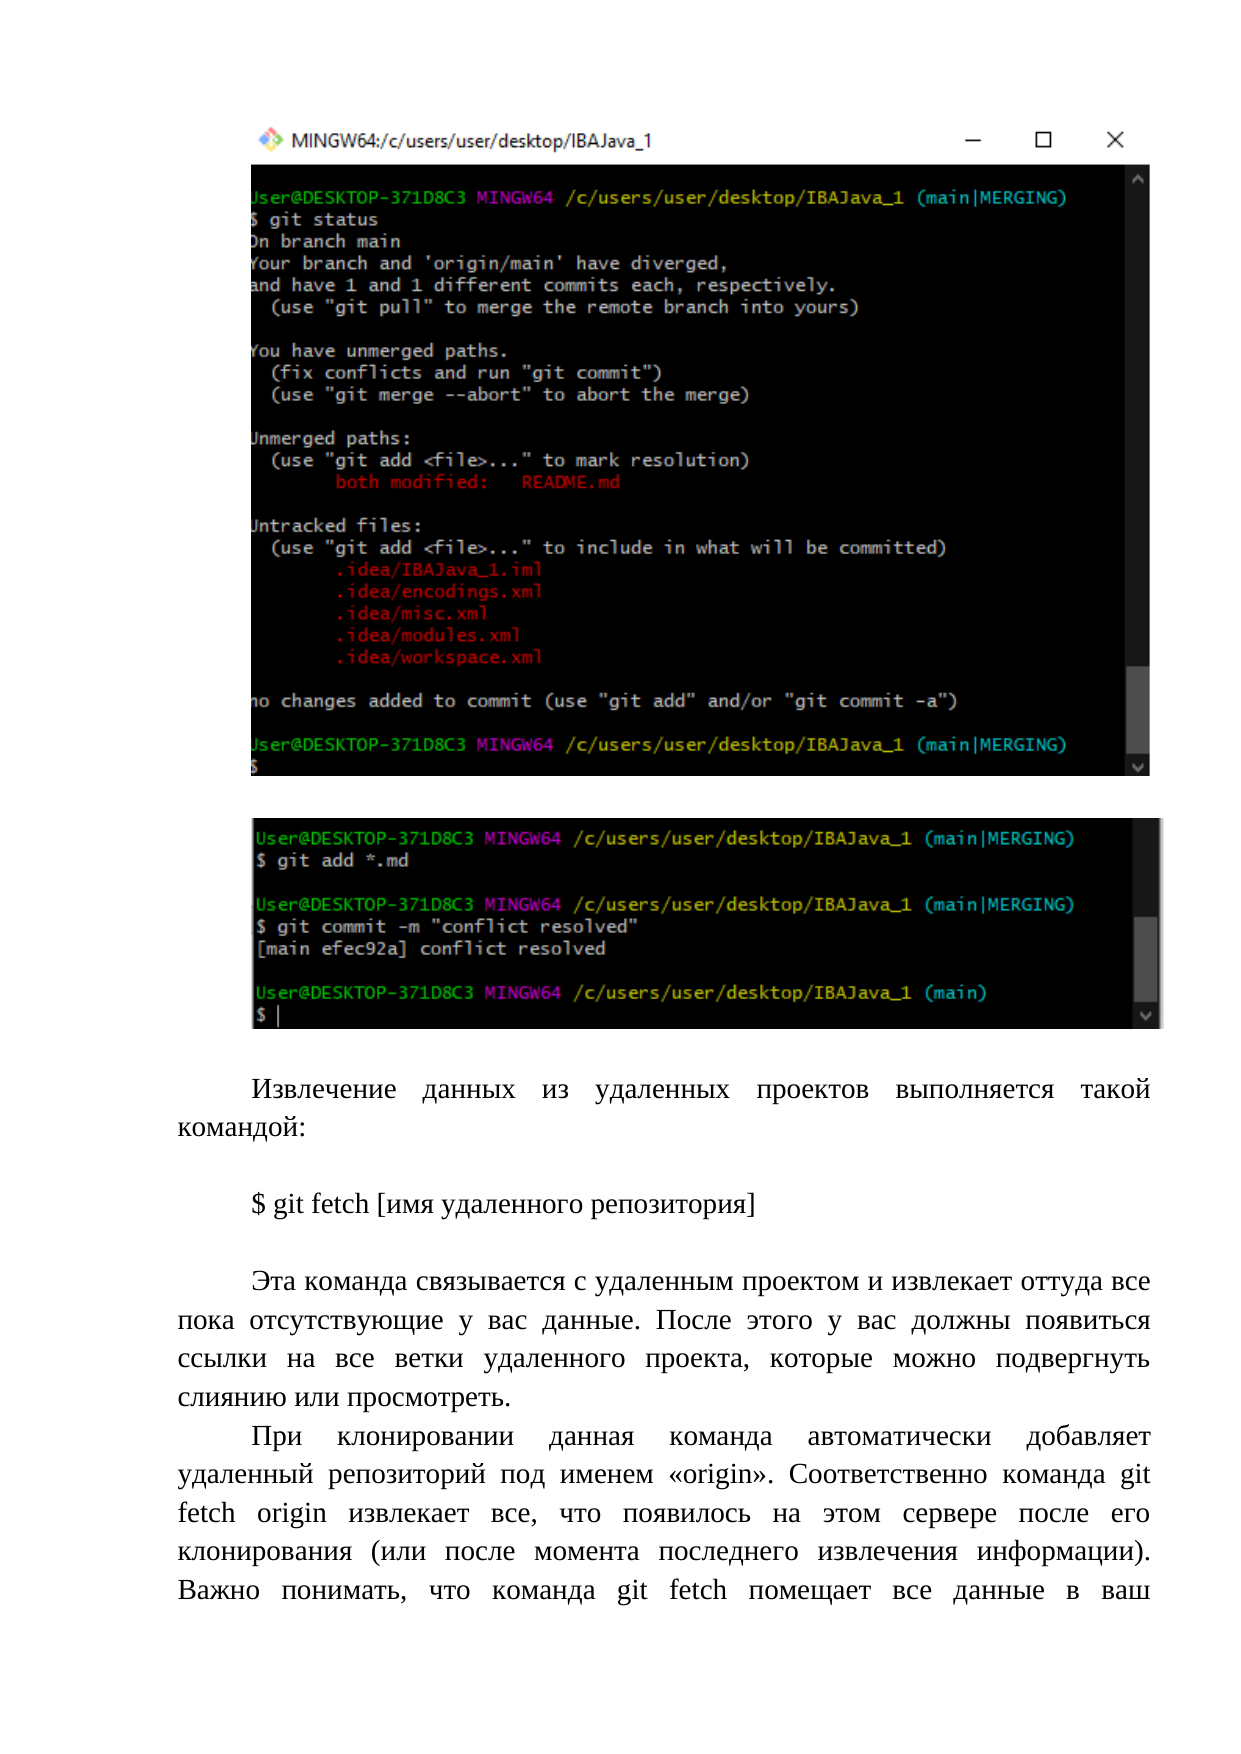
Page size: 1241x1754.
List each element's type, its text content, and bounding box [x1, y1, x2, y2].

text Эта команда связывается с удаленным проектом и извлекает оттуда все пока отсутствующие у вас данные. После этого у вас должны появиться ссылки на все ветки удаленного проекта, которые можно подвергнуть слиянию или просмотреть. [177, 1263, 1152, 1413]
text $ git fetch [имя удаленного репозитория] [177, 1186, 1152, 1220]
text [177, 1418, 1152, 1605]
picture [251, 818, 1164, 1029]
text Извлечение данных из удаленных проектов выполняется такой командой: [177, 1071, 1152, 1143]
picture [251, 118, 1150, 776]
